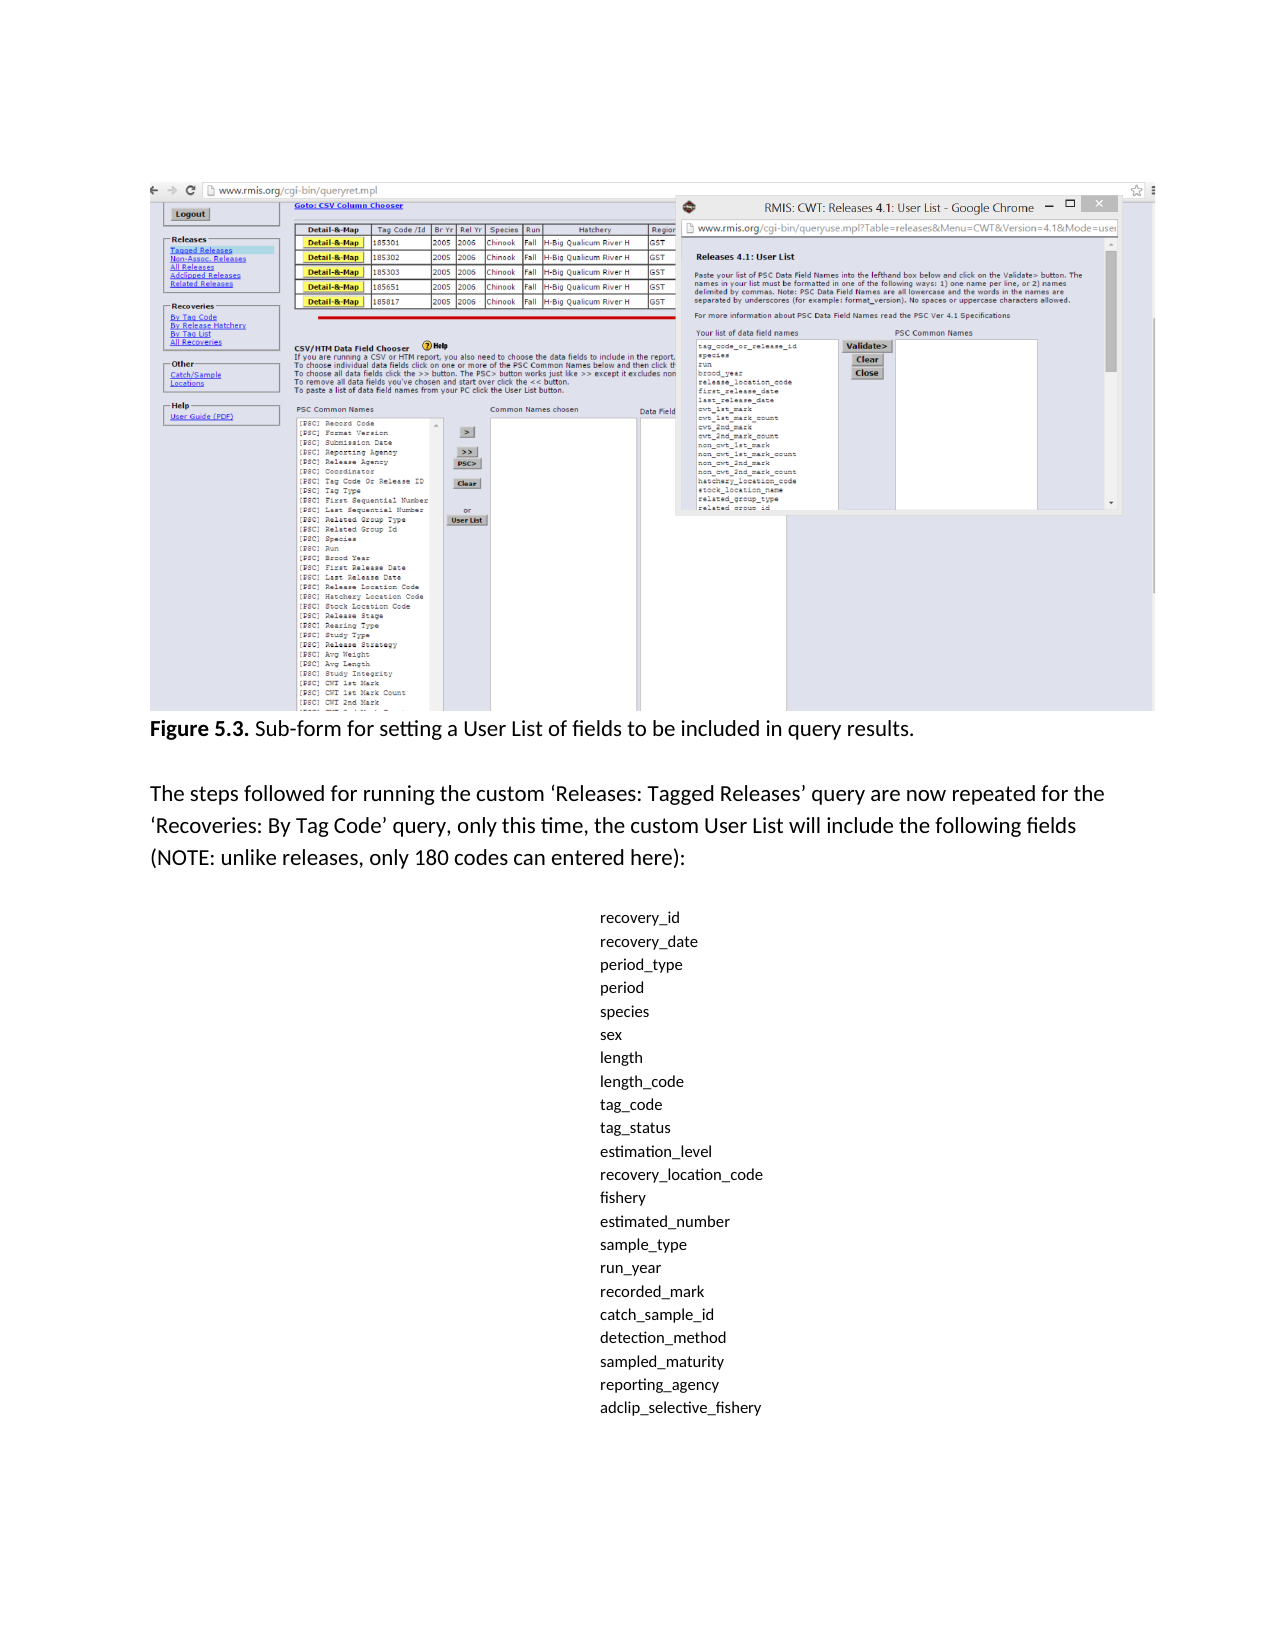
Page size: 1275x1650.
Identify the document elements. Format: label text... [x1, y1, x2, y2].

text adclip_selective_fishery [600, 1397, 1125, 1418]
text estimation_level [600, 1141, 1125, 1161]
text fishery [600, 1187, 1125, 1208]
text length_code [600, 1071, 1125, 1091]
text period_type [600, 954, 1125, 974]
text sex [600, 1024, 1125, 1044]
text detection_method [600, 1327, 1125, 1348]
picture [150, 182, 1155, 711]
text period [600, 977, 1125, 998]
text species [600, 1001, 1125, 1021]
text sample_type [600, 1234, 1125, 1254]
text estimated_number [600, 1211, 1125, 1231]
text recovery_location_code [600, 1164, 1125, 1184]
text tag_status [600, 1117, 1125, 1138]
text recovery_id [600, 907, 1125, 928]
text recorded_mark [600, 1281, 1125, 1301]
text Figure 5.3. Sub-form for setting a User List of fields to be included in query results. [150, 714, 1125, 742]
text tag_code [600, 1094, 1125, 1114]
text length [600, 1047, 1125, 1068]
text recovery_date [600, 931, 1125, 951]
text reporting_agency [600, 1374, 1125, 1394]
text sampled_maturity [600, 1351, 1125, 1371]
text The steps followed for running the custom ‘Releases: Tagged Releases’ query are now repeated for the ‘Recoveries: By Tag Code’ query, only this time, the custom User List will include the following fields (NOTE: unlike releases, only 180 codes can entered here): [150, 779, 1125, 871]
text catch_sample_id [600, 1304, 1125, 1324]
text run_year [600, 1257, 1125, 1278]
